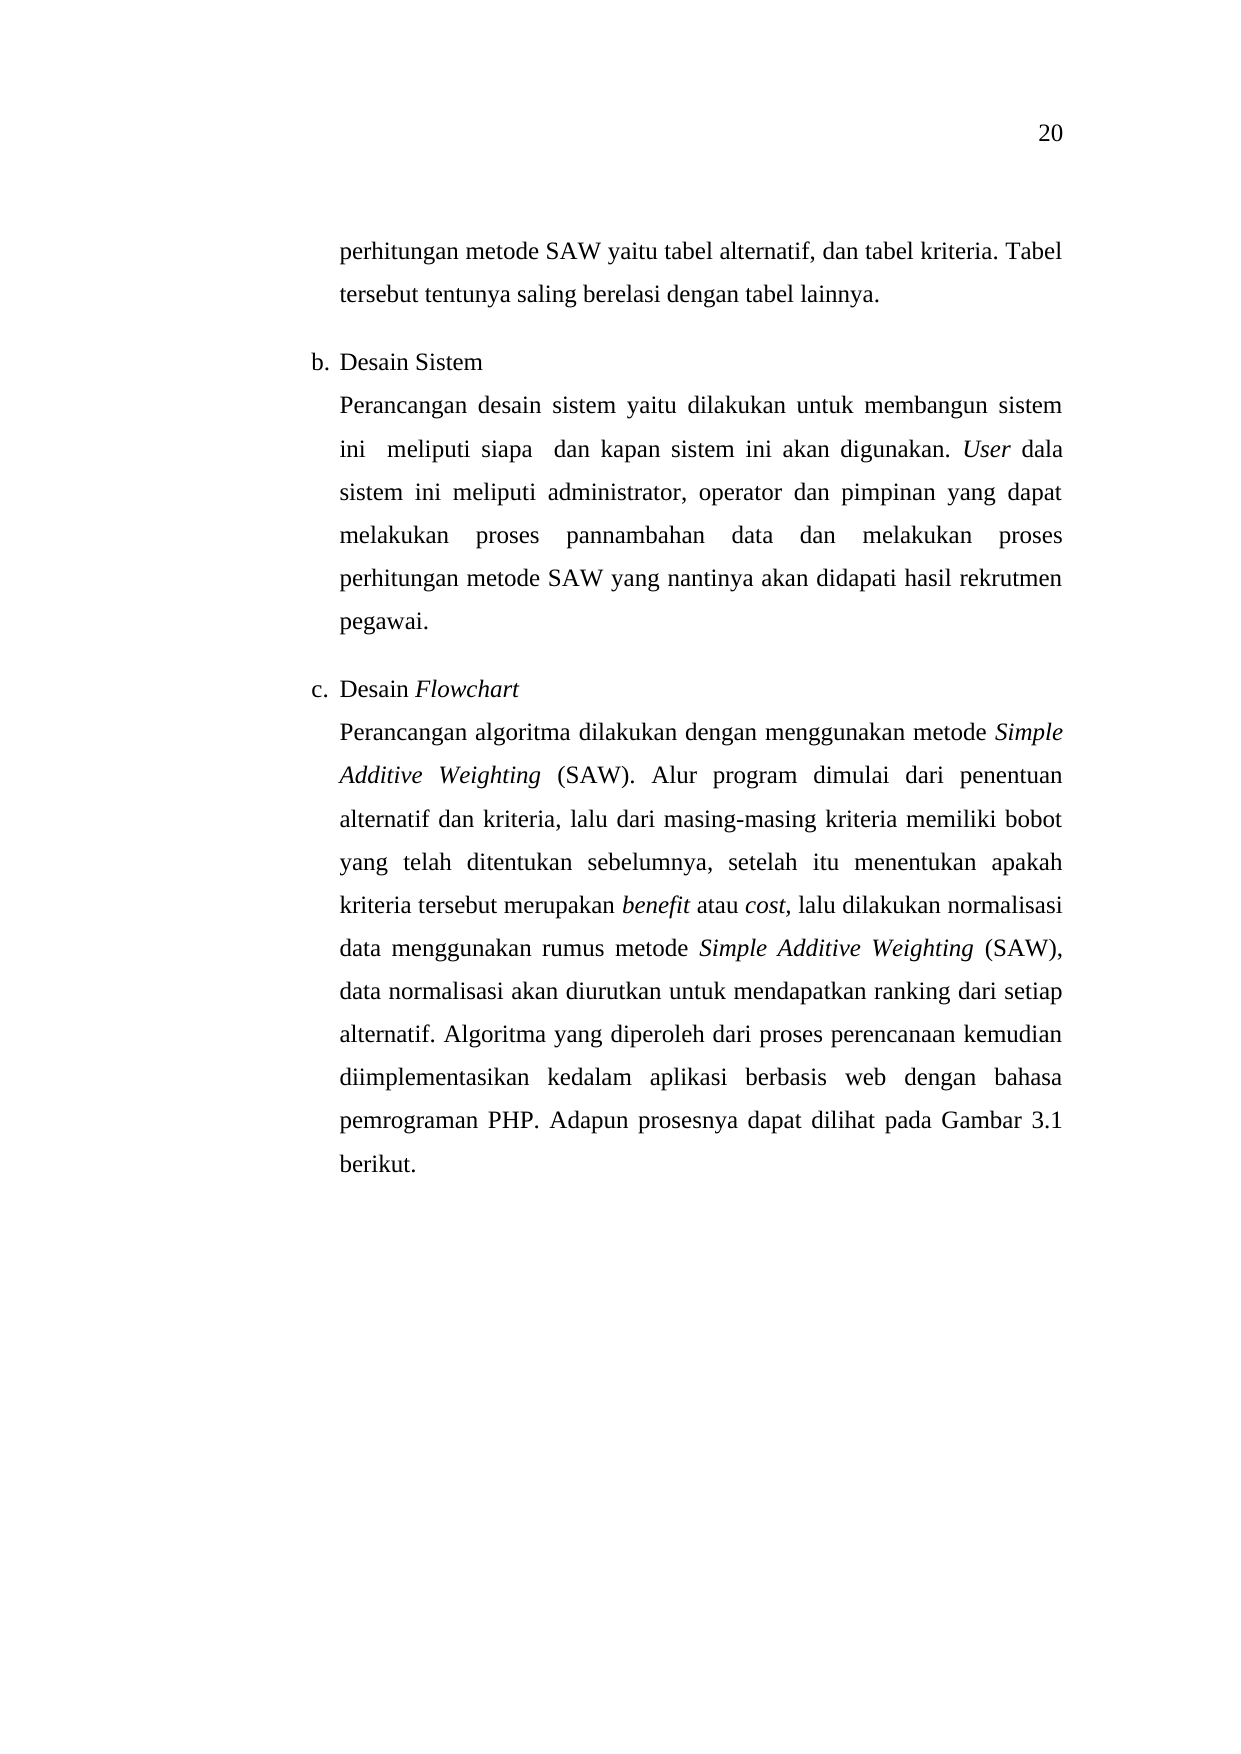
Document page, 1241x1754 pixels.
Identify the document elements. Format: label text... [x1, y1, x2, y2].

list Perancangan desain sistem yaitu dilakukan untuk membangun sistem ini meliputi siapa dan kapan sistem ini akan digunakan. User dala sistem ini meliputi administrator, operator dan pimpinan yang dapat melakukan proses pannambahan data dan melakukan proses perhitungan metode SAW yang nantinya akan didapati hasil rekrutmen pegawai. [339, 391, 1063, 635]
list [339, 236, 1063, 308]
list Desain Flowchart [311, 674, 1063, 703]
list Perancangan algoritma dilakukan dengan menggunakan metode Simple Additive Weighting (SAW). Alur program dimulai dari penentuan alternatif dan kriteria, lalu dari masing-masing kriteria memiliki bobot yang telah ditentukan sebelumnya, setelah itu menentukan apakah kriteria tersebut merupakan benefit atau cost, lalu dilakukan normalisasi data menggunakan rumus metode Simple Additive Weighting (SAW), data normalisasi akan diurutkan untuk mendapatkan ranking dari setiap alternatif. Algoritma yang diperoleh dari proses perencanaan kemudian diimplementasikan kedalam aplikasi berbasis web dengan bahasa pemrograman PHP. Adapun prosesnya dapat dilihat pada Gambar 3.1 berikut. [339, 717, 1063, 1177]
list Desain Sistem [311, 347, 1063, 376]
